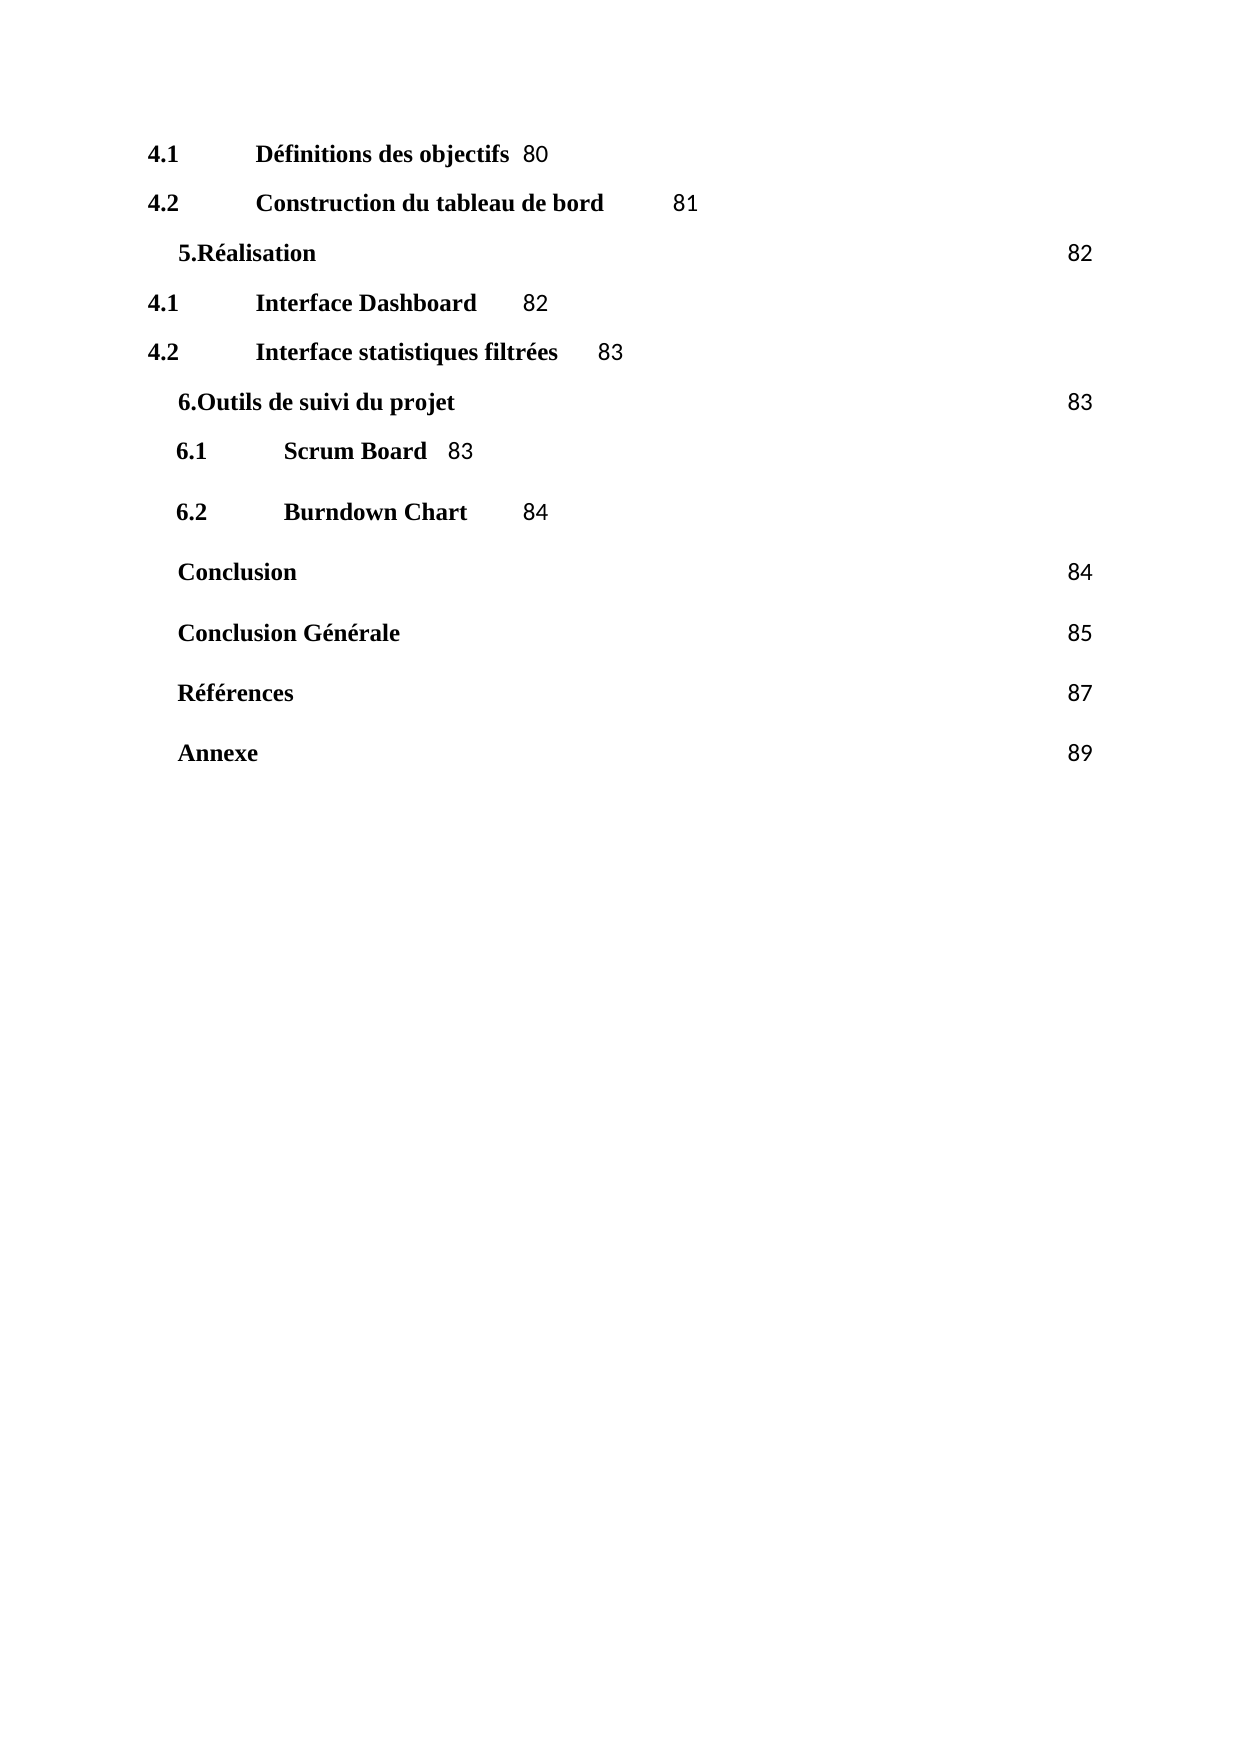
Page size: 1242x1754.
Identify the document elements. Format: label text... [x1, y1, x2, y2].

list Scrum Board 83 [176, 436, 1093, 466]
text 5.Réalisation 82 [148, 237, 1093, 268]
list Interface statistiques filtrées 83 [148, 336, 1093, 367]
list Burndown Chart 84 [176, 496, 1093, 527]
text Conclusion 84 [148, 556, 1093, 587]
list Construction du tableau de bord 81 [148, 188, 1093, 218]
text Conclusion Générale 85 [148, 617, 1093, 647]
text 6.Outils de suivi du projet 83 [148, 386, 1093, 416]
list Interface Dashboard 82 [148, 287, 1093, 317]
text Annexe 89 [148, 738, 1093, 768]
list Définitions des objectifs 80 [148, 138, 1093, 168]
text Références 87 [148, 677, 1093, 708]
